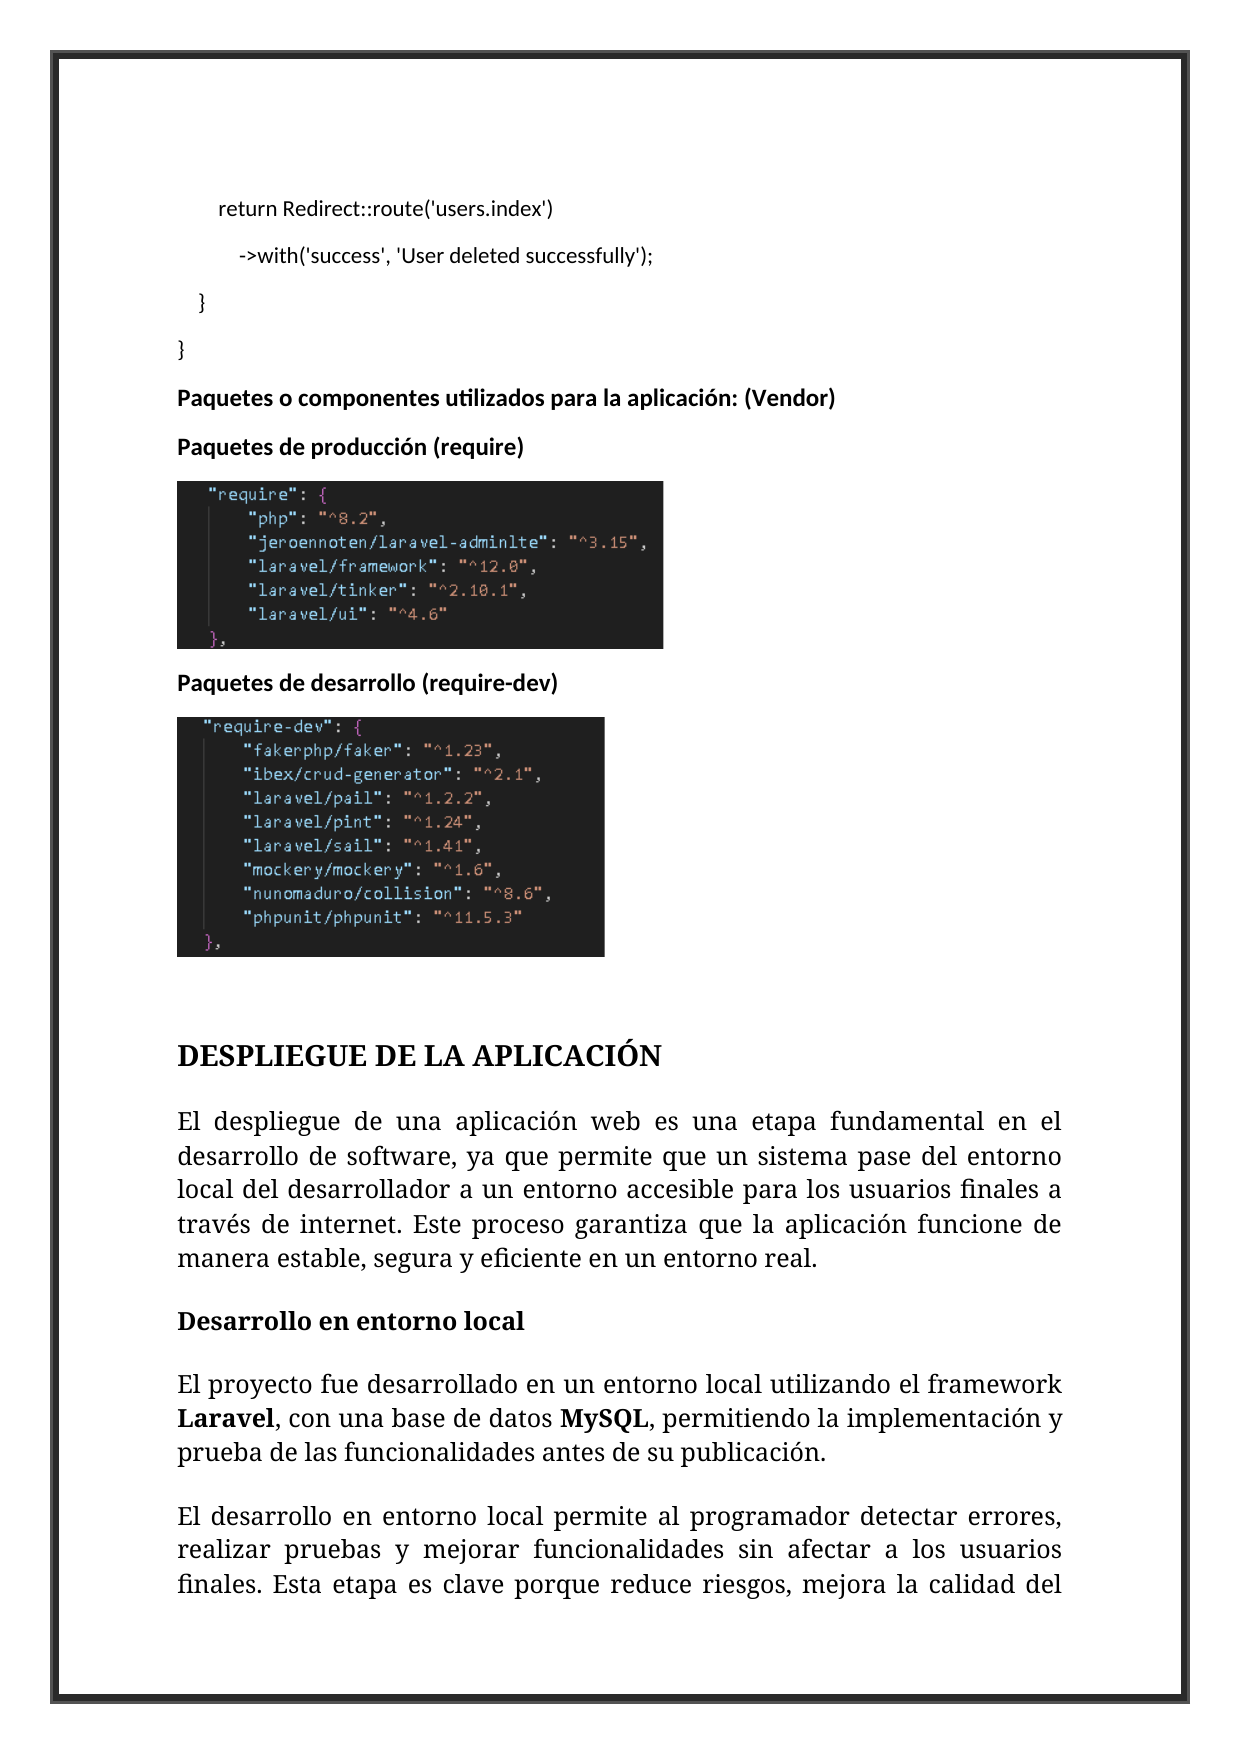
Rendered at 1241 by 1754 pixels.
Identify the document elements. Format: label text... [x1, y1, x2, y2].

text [177, 1498, 1063, 1600]
text } [177, 335, 1063, 363]
text Desarrollo en entorno local [177, 1303, 1063, 1338]
text } [177, 288, 1063, 316]
text Paquetes o componentes utilizados para la aplicación: (Vendor) [177, 382, 1063, 412]
text El despliegue de una aplicación web es una etapa fundamental en el desarrollo de software, ya que permite que un sistema pase del entorno local del desarrollador a un entorno accesible para los usuarios finales a través de internet. Este proceso garantiza que la aplicación funcione de manera estable, segura y eficiente en un entorno real. [177, 1104, 1063, 1274]
text Paquetes de producción (require) [177, 431, 1063, 462]
text DESPLIEGUE DE LA APLICACIÓN [177, 1035, 1063, 1075]
text ->with('success', 'User deleted successfully'); [177, 241, 1063, 269]
text Paquetes de desarrollo (require-dev) [177, 667, 1063, 698]
text El proyecto fue desarrollado en un entorno local utilizando el framework Laravel, con una base de datos MySQL, permitiendo la implementación y prueba de las funcionalidades antes de su publicación. [177, 1367, 1063, 1469]
text return Redirect::route('users.index') [177, 194, 1063, 222]
